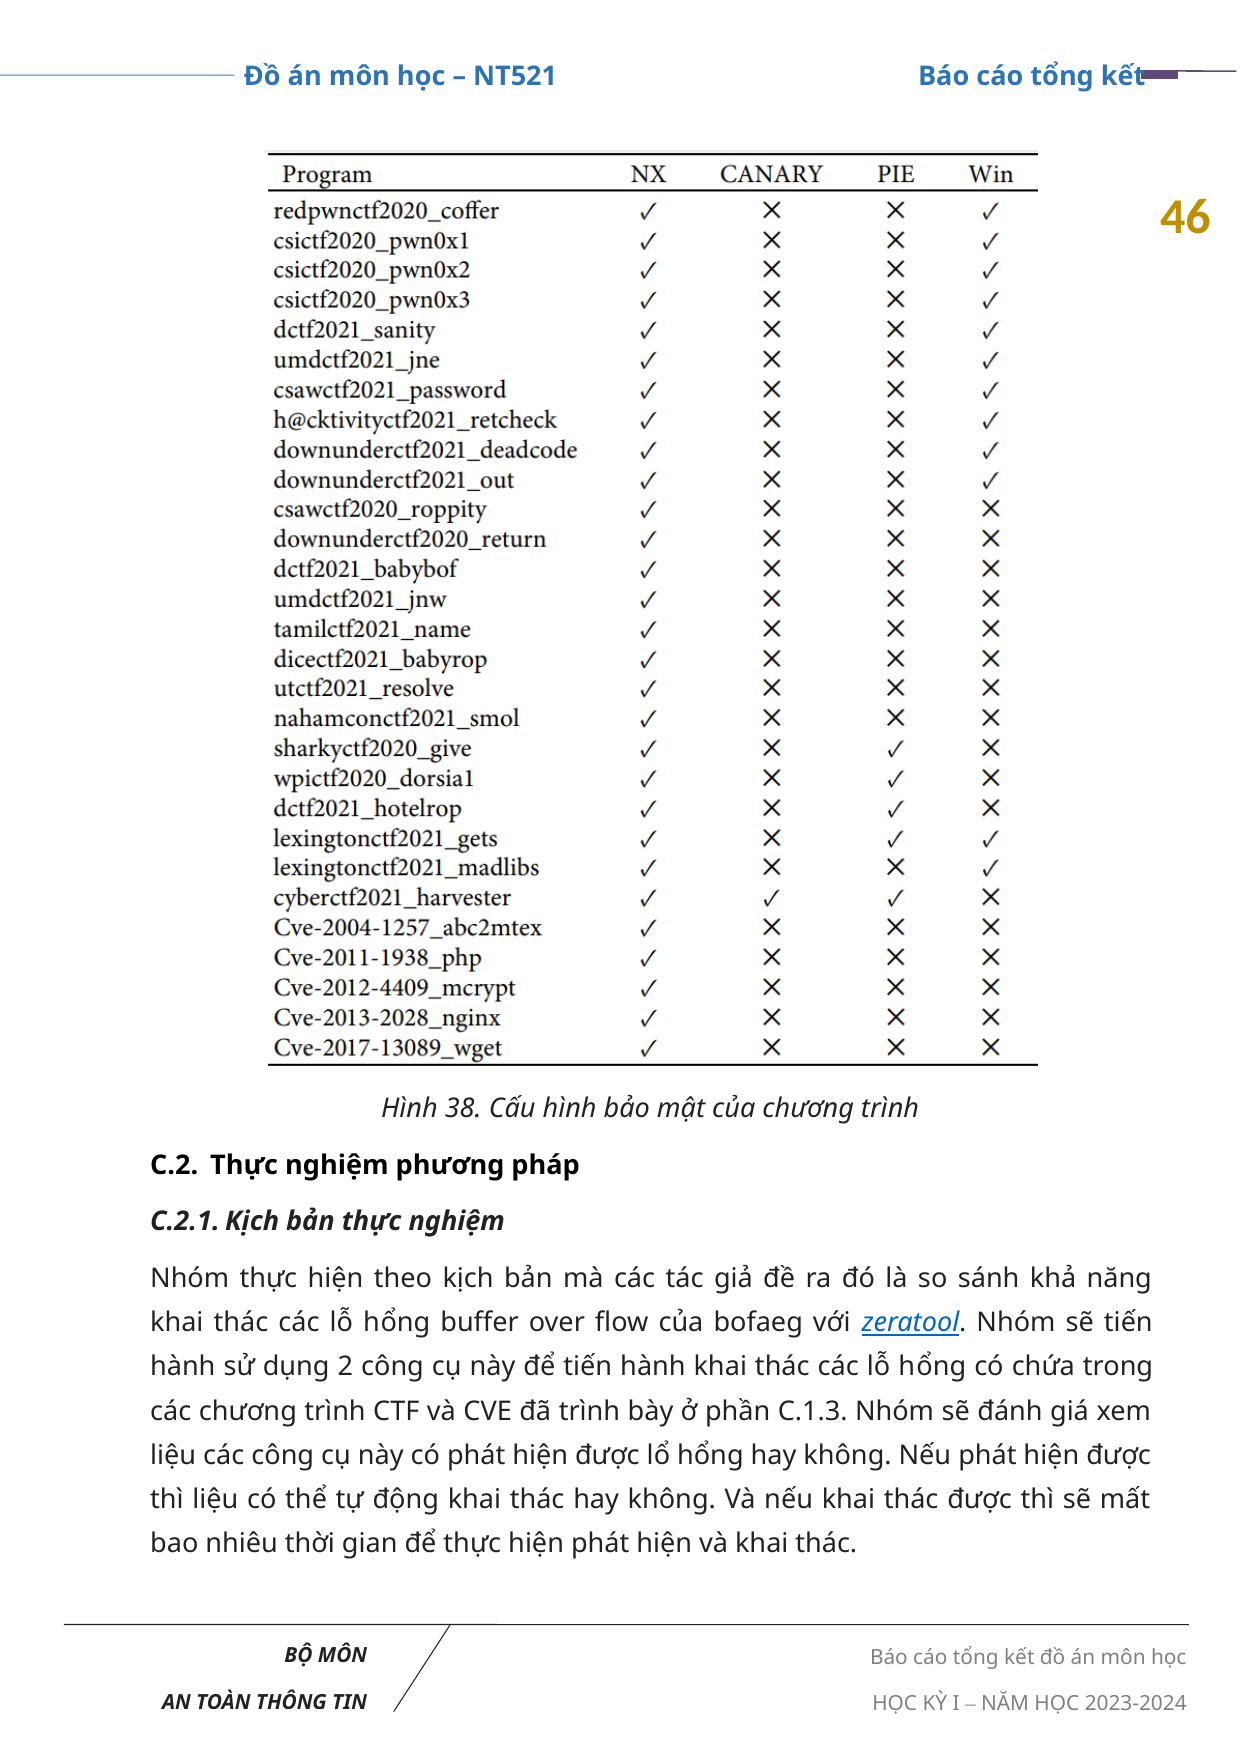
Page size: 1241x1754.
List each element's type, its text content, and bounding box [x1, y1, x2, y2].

text Cấu hình bảo mật của chương trình [150, 1088, 1153, 1125]
subtitle Thực nghiệm phương pháp [150, 1145, 1153, 1182]
text Nhóm thực hiện theo kịch bản mà các tác giả đề ra đó là so sánh khả năng khai thác các lỗ hổng buffer over flow của bofaeg với zeratool. Nhóm sẽ tiến hành sử dụng 2 công cụ này để tiến hành khai thác các lỗ hổng có chứa trong các chương trình CTF và CVE đã trình bày ở phần C.1.3. Nhóm sẽ đánh giá xem liệu các công cụ này có phát hiện được lổ hổng hay không. Nếu phát hiện được thì liệu có thể tự động khai thác hay không. Và nếu khai thác được thì sẽ mất bao nhiêu thời gian để thực hiện phát hiện và khai thác. [150, 1258, 1153, 1560]
subtitle Kịch bản thực nghiệm [150, 1202, 1153, 1239]
picture [265, 150, 1038, 1069]
